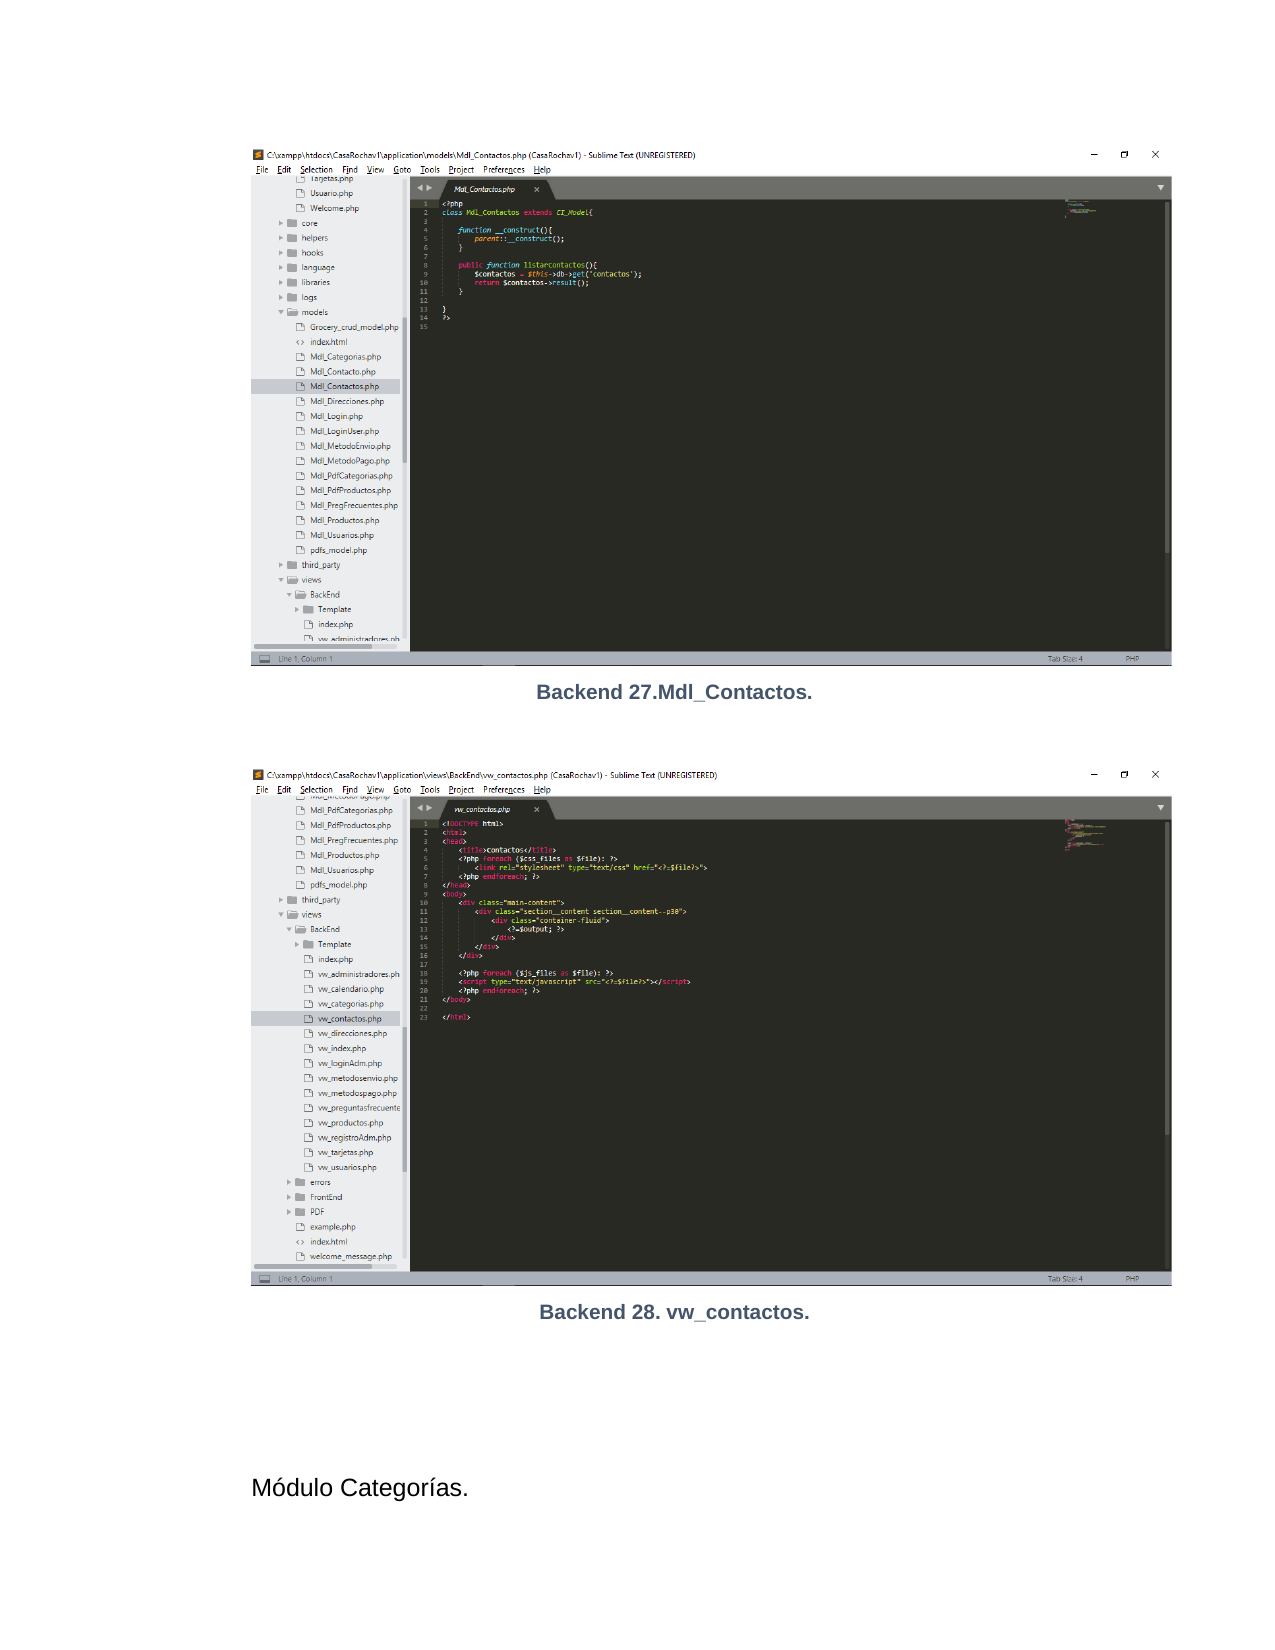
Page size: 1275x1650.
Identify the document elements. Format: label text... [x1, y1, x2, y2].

text Módulo Categorías. [177, 1473, 1098, 1502]
text Backend 28. vw_contactos. [177, 1299, 1098, 1323]
picture [251, 767, 1172, 1286]
picture [251, 147, 1172, 666]
text Backend 27.Mdl_Contactos. [177, 679, 1098, 703]
